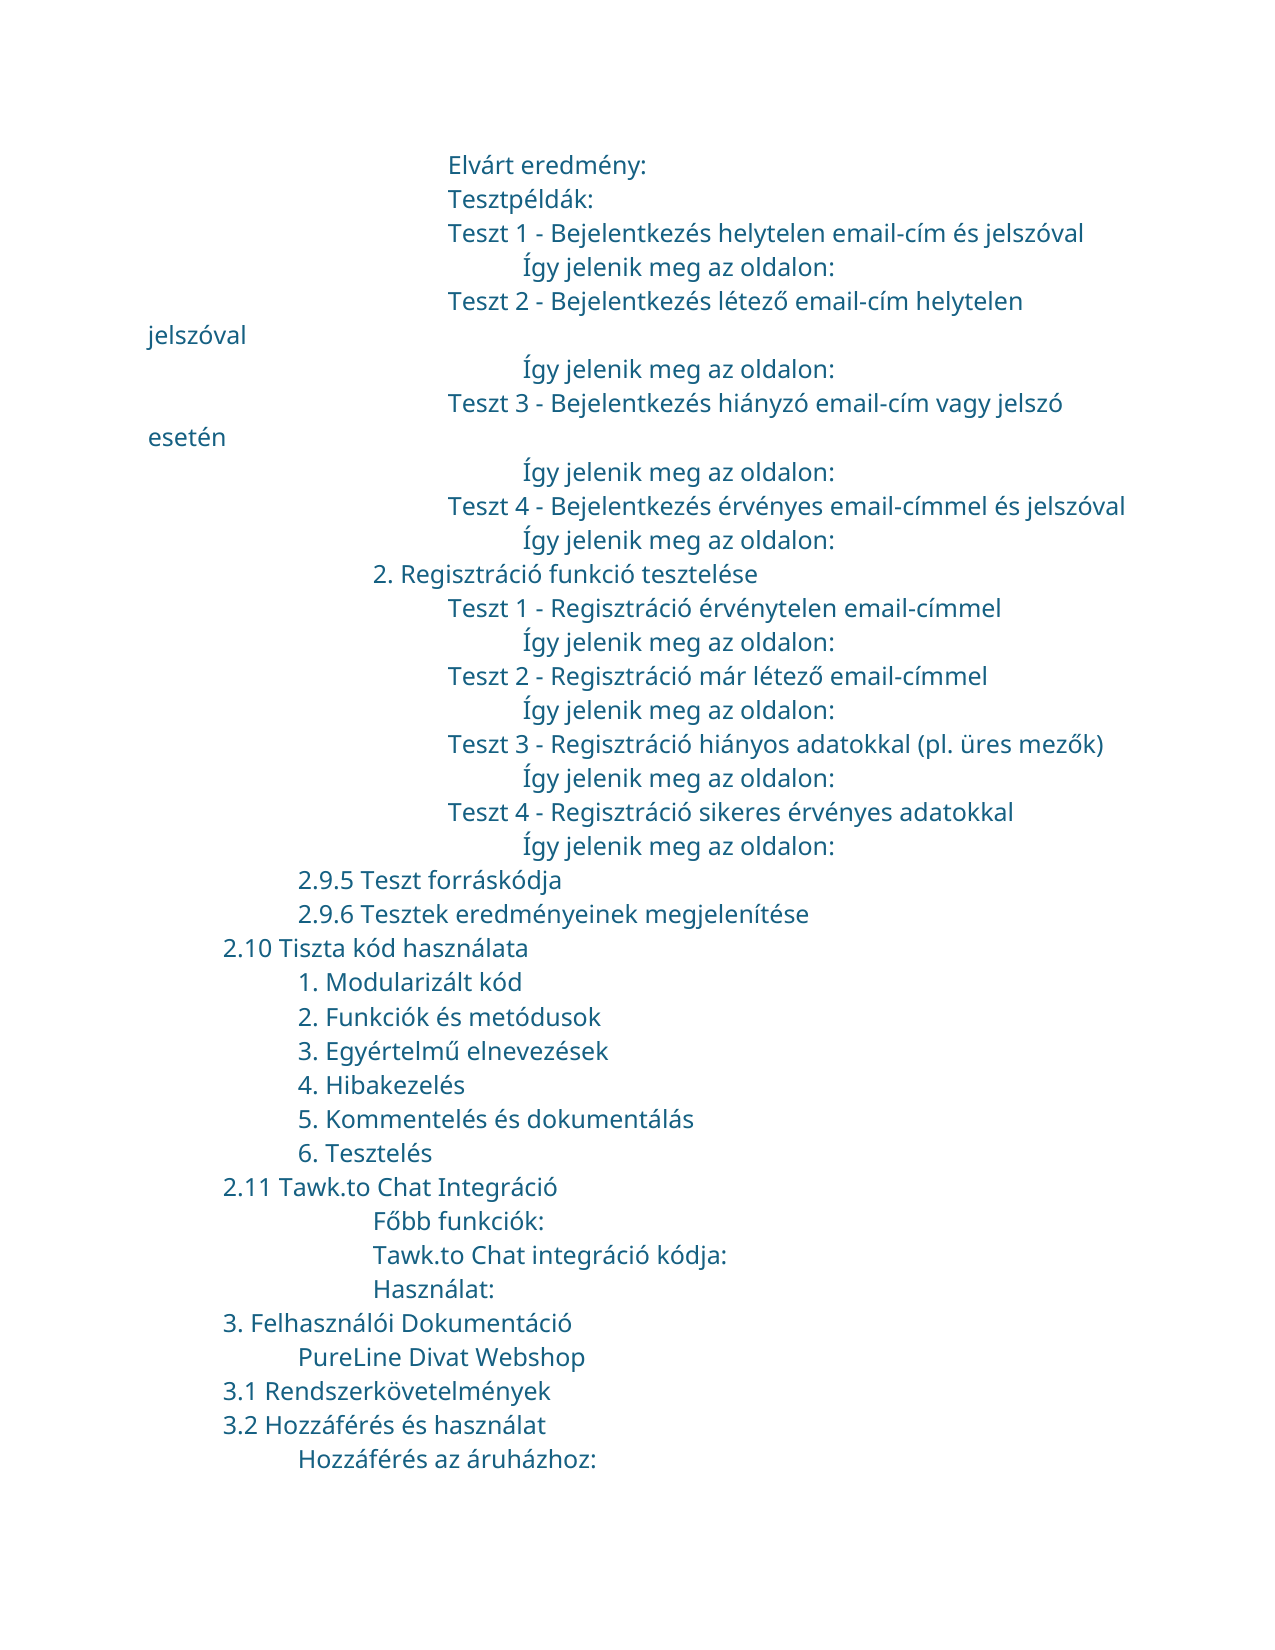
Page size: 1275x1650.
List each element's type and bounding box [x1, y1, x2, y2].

text [148, 148, 1127, 1476]
